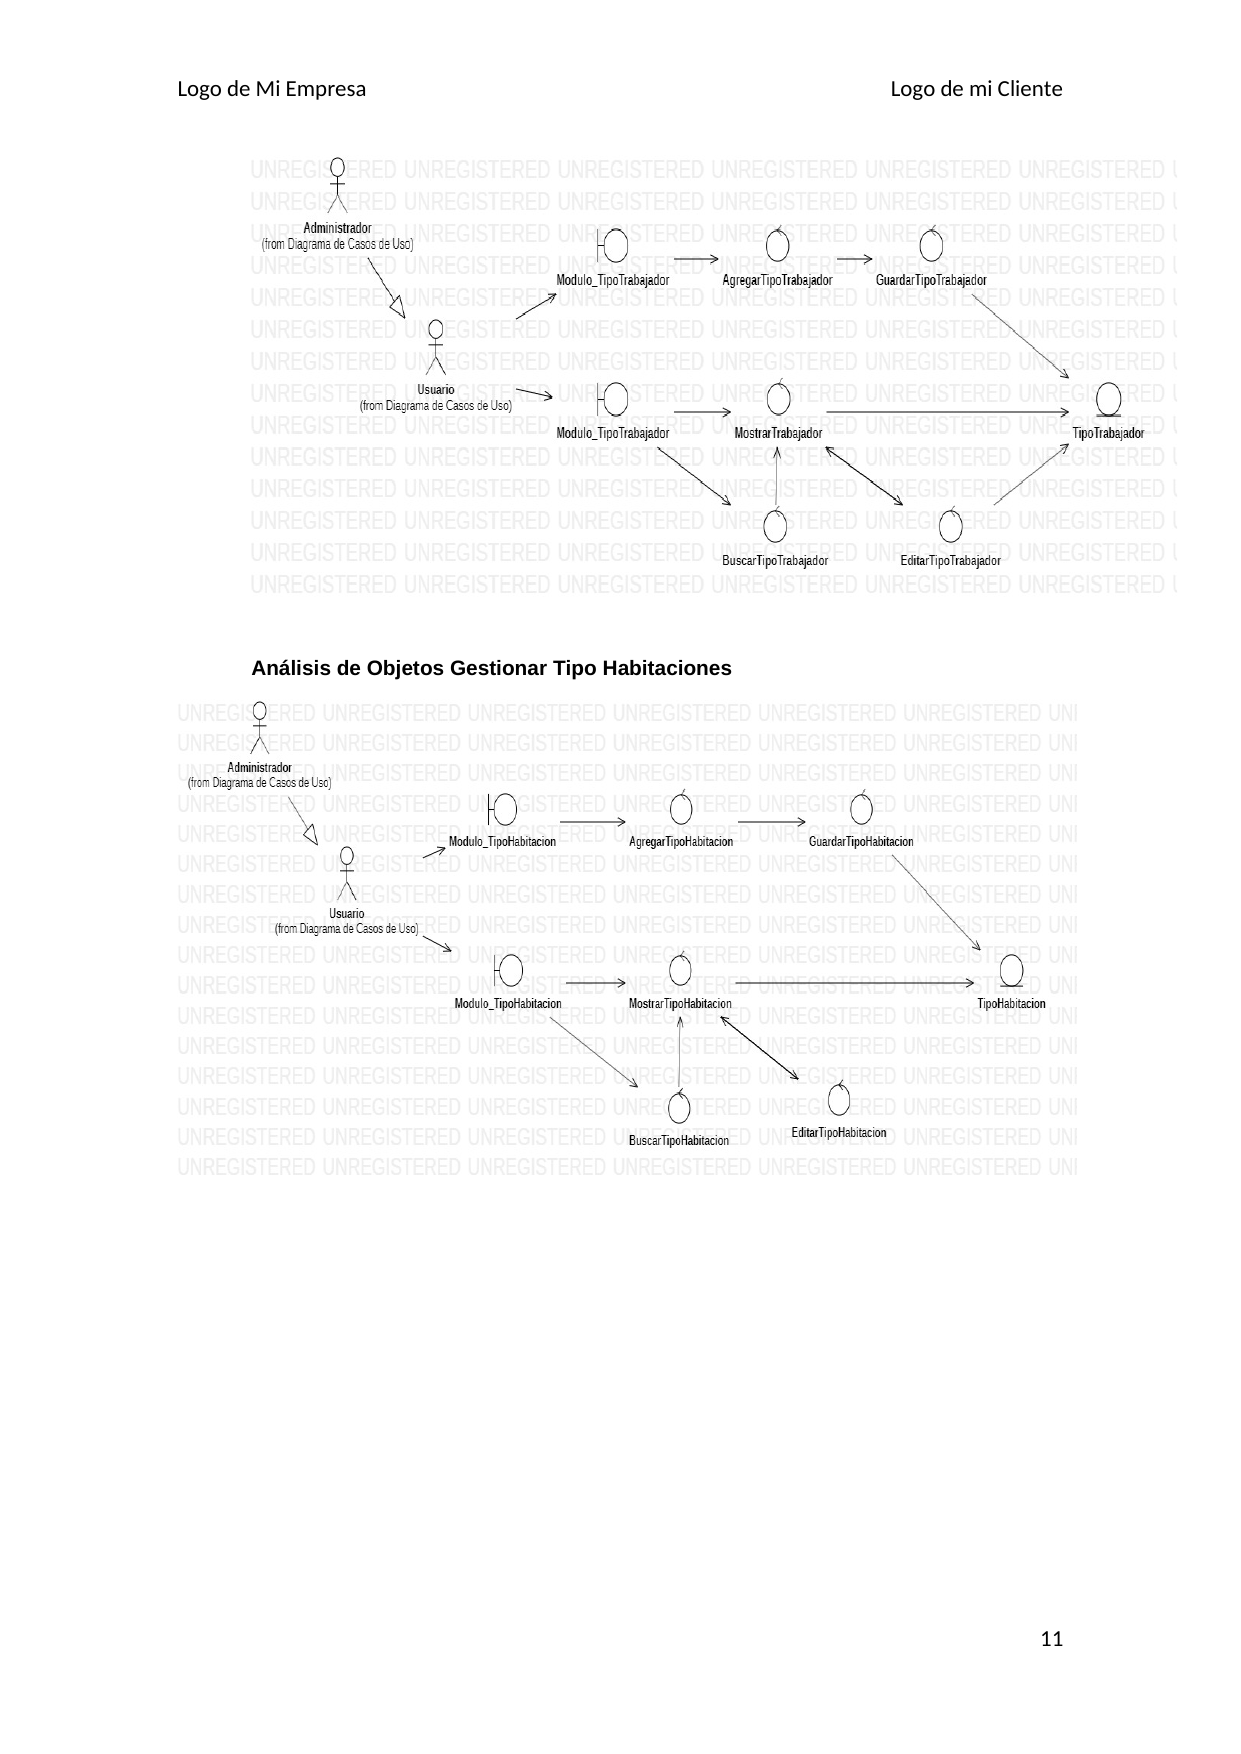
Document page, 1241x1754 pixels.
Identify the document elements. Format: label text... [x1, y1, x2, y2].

picture [177, 691, 1077, 1194]
picture [251, 147, 1178, 617]
text Análisis de Objetos Gestionar Tipo Habitaciones [251, 656, 1063, 680]
